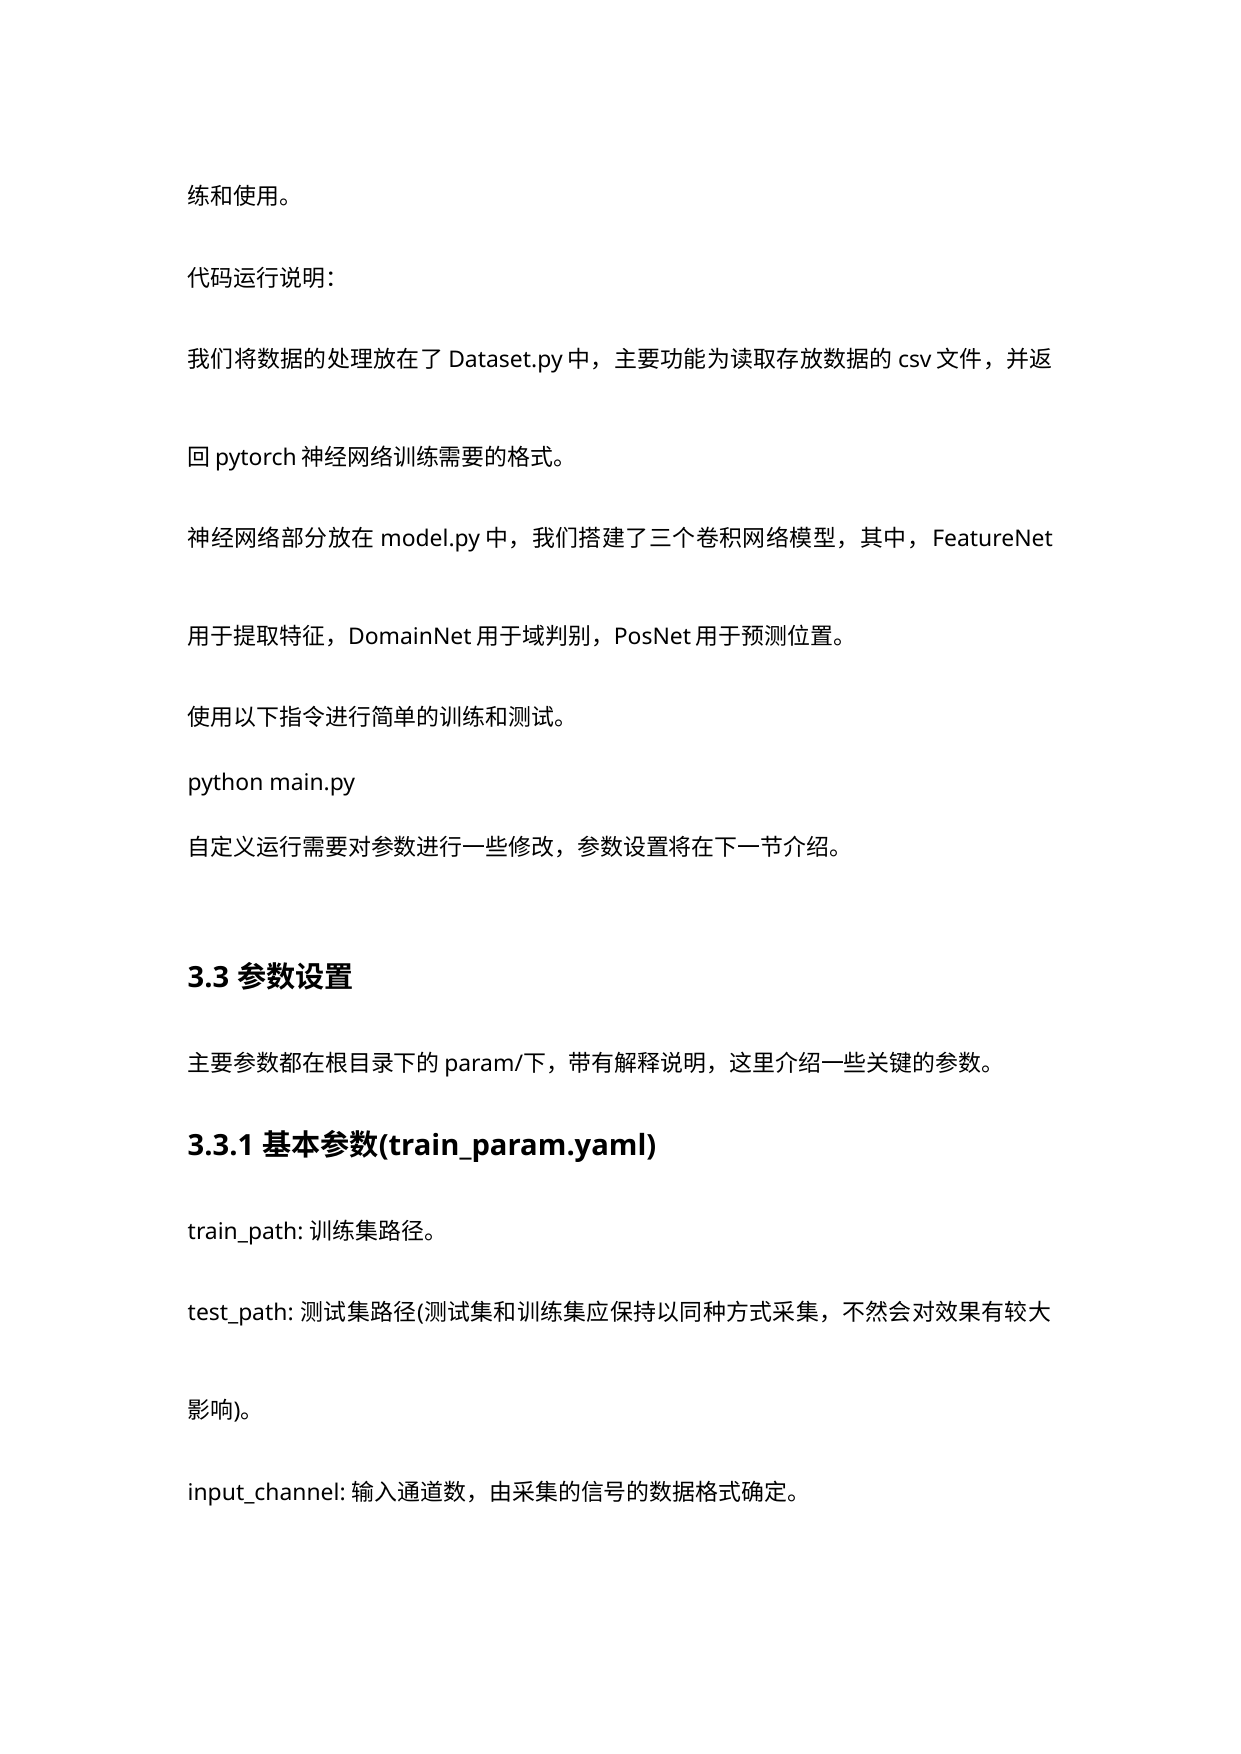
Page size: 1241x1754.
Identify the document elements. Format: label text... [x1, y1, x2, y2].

text 自定义运行需要对参数进行一些修改，参数设置将在下一节介绍。 [187, 813, 1053, 878]
text train_path: 训练集路径。 [187, 1197, 1053, 1262]
text 3.3 参数设置 [187, 943, 1053, 1008]
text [187, 162, 1053, 227]
text 神经网络部分放在model.py中，我们搭建了三个卷积网络模型，其中，FeatureNet用于提取特征，DomainNet用于域判别，PosNet用于预测位置。 [187, 504, 1053, 667]
text python main.py [187, 765, 1053, 797]
text test_path: 测试集路径(测试集和训练集应保持以同种方式采集，不然会对效果有较大影响)。 [187, 1278, 1053, 1441]
text 主要参数都在根目录下的param/下，带有解释说明，这里介绍一些关键的参数。 [187, 1029, 1053, 1094]
text 我们将数据的处理放在了Dataset.py中，主要功能为读取存放数据的csv文件，并返回pytorch神经网络训练需要的格式。 [187, 325, 1053, 488]
text 使用以下指令进行简单的训练和测试。 [187, 683, 1053, 748]
text input_channel: 输入通道数，由采集的信号的数据格式确定。 [187, 1458, 1053, 1523]
text 代码运行说明： [187, 243, 1053, 308]
text 3.3.1 基本参数(train_param.yaml) [187, 1111, 1053, 1176]
